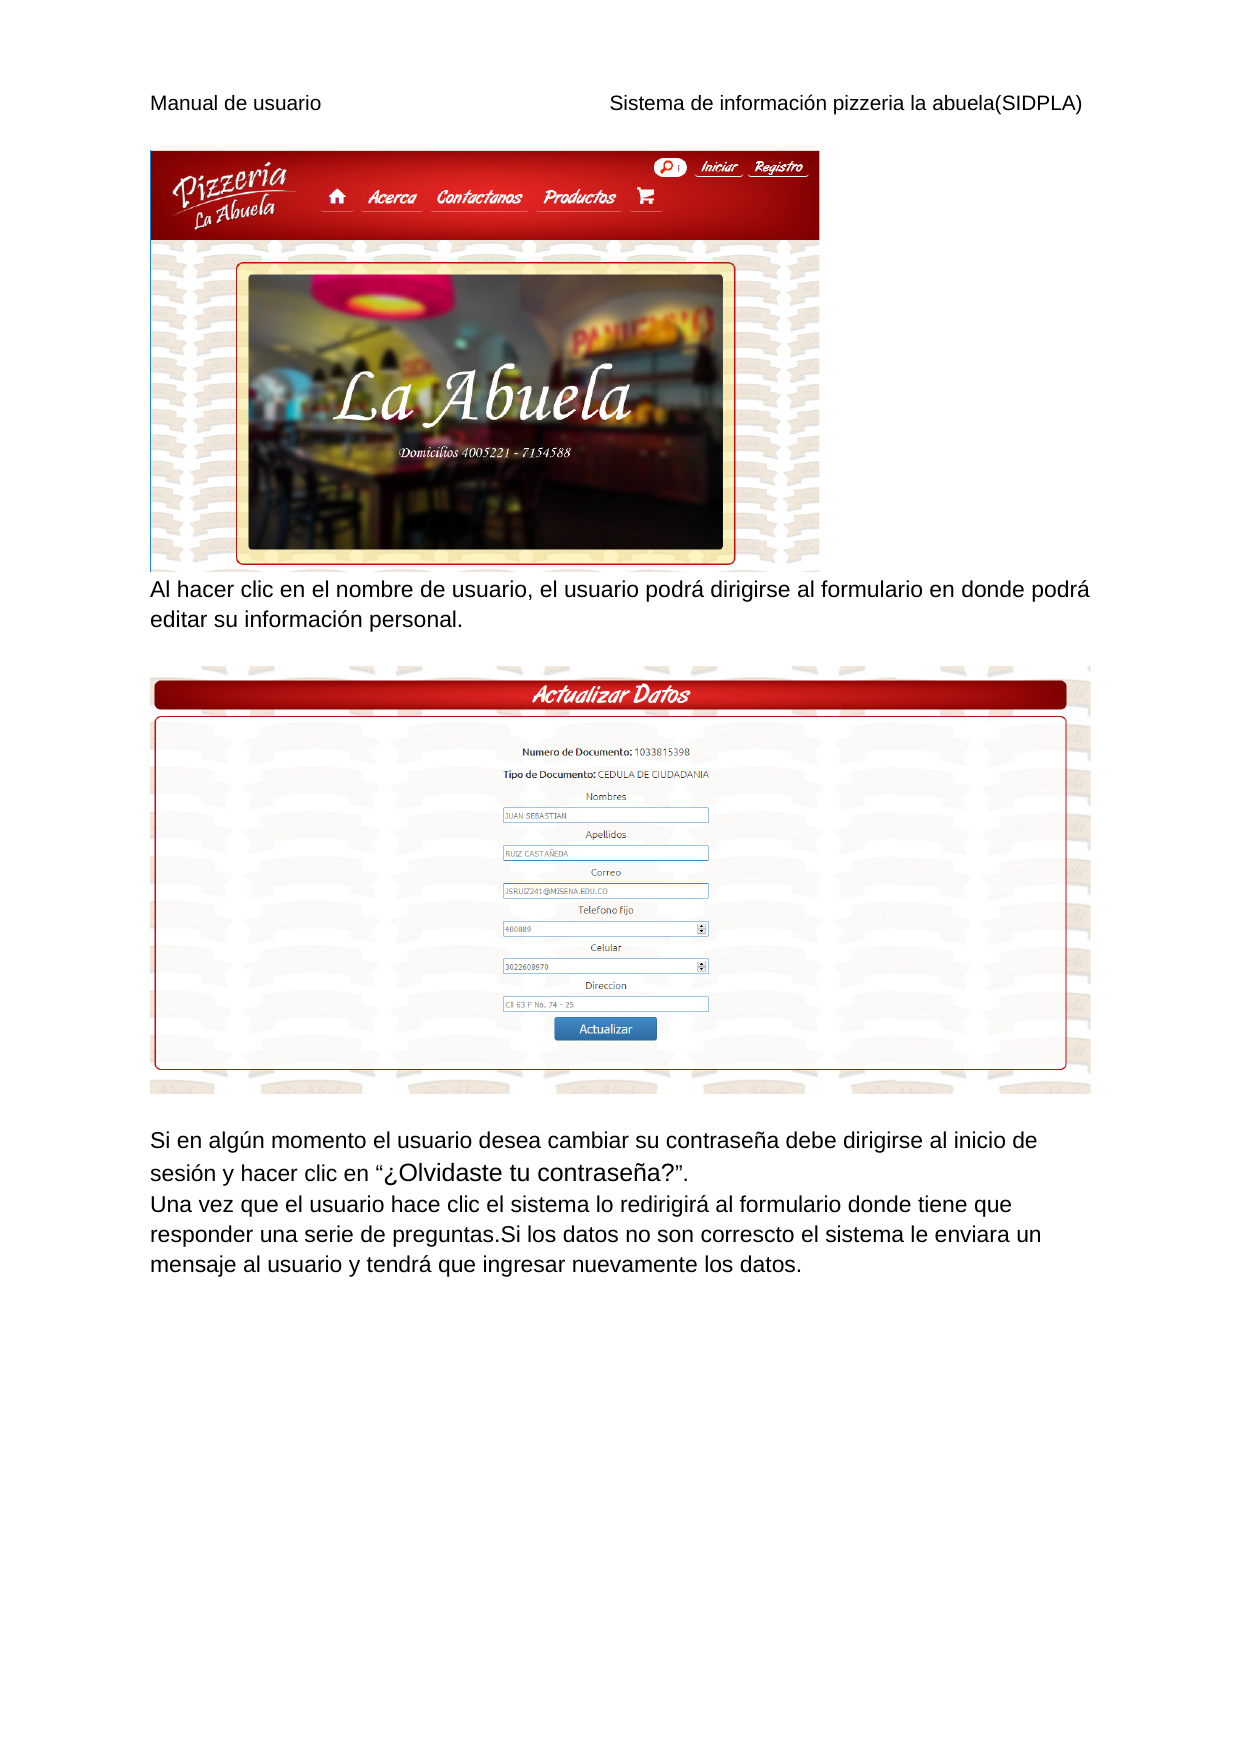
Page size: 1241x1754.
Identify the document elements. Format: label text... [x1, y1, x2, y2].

picture [150, 150, 820, 572]
text Una vez que el usuario hace clic el sistema lo redirigirá al formulario donde tiene que responder una serie de preguntas.Si los datos no son correscto el sistema le enviara un mensaje al usuario y tendrá que ingresar nuevamente los datos. [150, 1191, 1090, 1278]
text Al hacer clic en el nombre de usuario, el usuario podrá dirigirse al formulario en donde podrá editar su información personal. [150, 576, 1090, 632]
picture [150, 666, 1091, 1094]
text Si en algún momento el usuario desea cambiar su contraseña debe dirigirse al inicio de sesión y hacer clic en “¿Olvidaste tu contraseña?”. [150, 1127, 1090, 1187]
